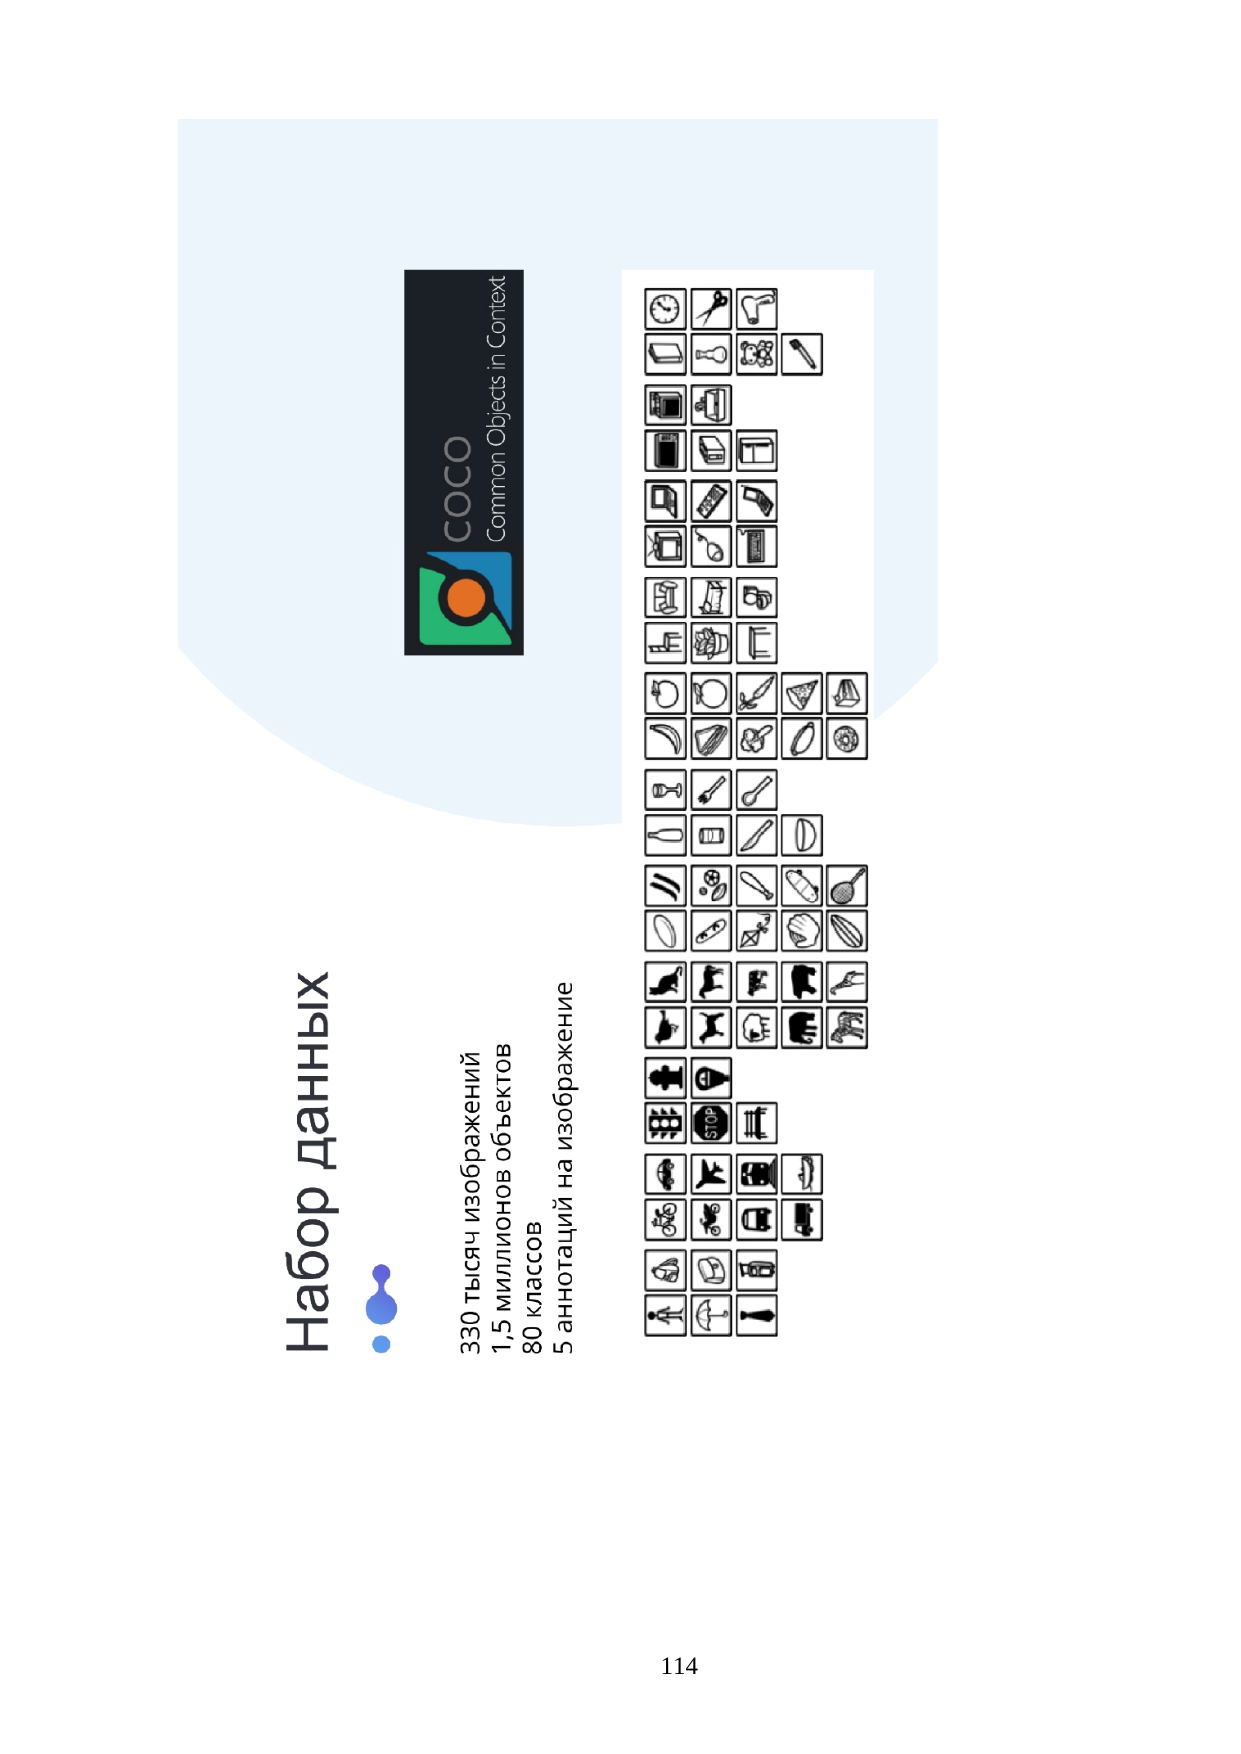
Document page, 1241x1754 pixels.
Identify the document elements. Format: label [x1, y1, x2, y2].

picture [178, 120, 939, 1492]
